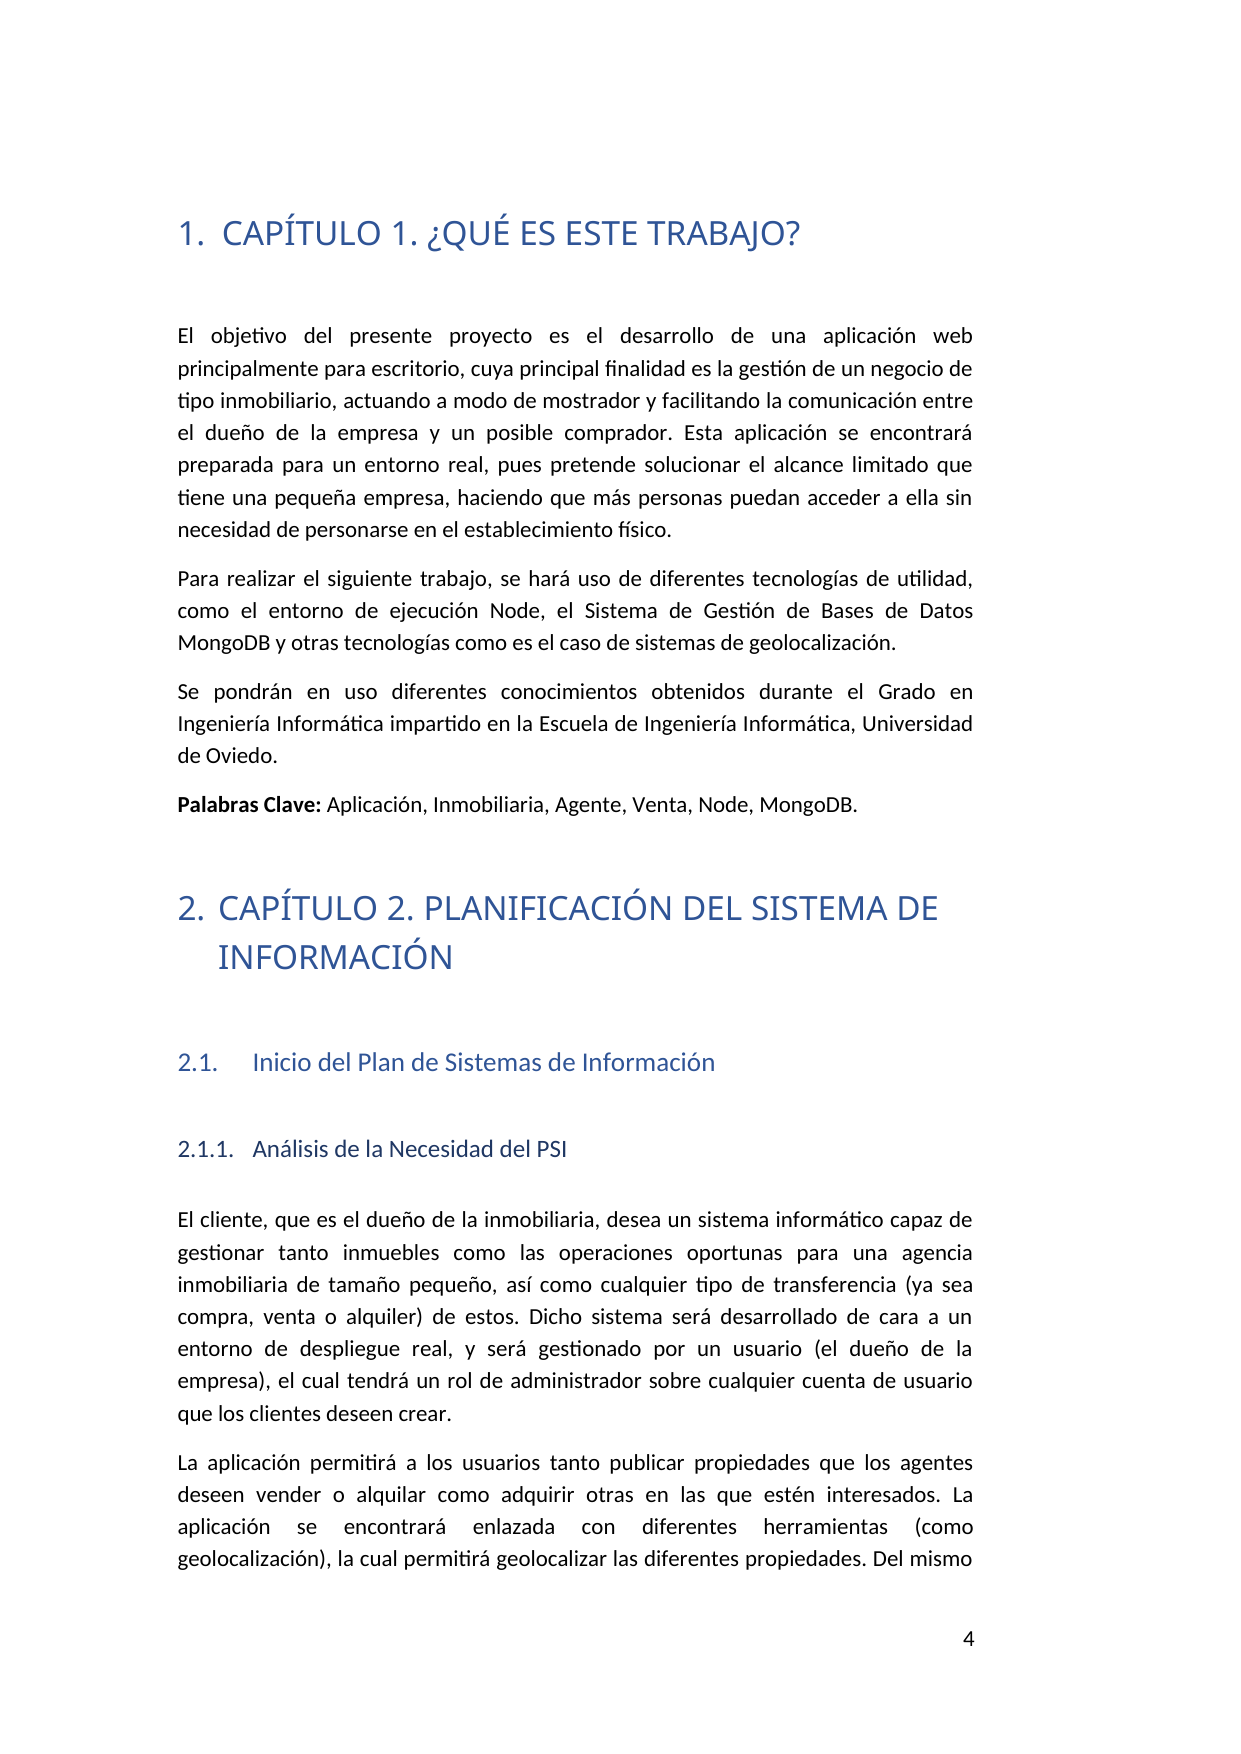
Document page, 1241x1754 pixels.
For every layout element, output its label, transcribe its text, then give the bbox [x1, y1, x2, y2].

text El cliente, que es el dueño de la inmobiliaria, desea un sistema informático capaz de gestionar tanto inmuebles como las operaciones oportunas para una agencia inmobiliaria de tamaño pequeño, así como cualquier tipo de transferencia (ya sea compra, venta o alquiler) de estos. Dicho sistema será desarrollado de cara a un entorno de despliegue real, y será gestionado por un usuario (el dueño de la empresa), el cual tendrá un rol de administrador sobre cualquier cuenta de usuario que los clientes deseen crear. [177, 1206, 974, 1427]
subtitle CAPÍTULO 1. ¿QUÉ ES ESTE TRABAJO? [177, 210, 974, 256]
text Palabras Clave: Aplicación, Inmobiliaria, Agente, Venta, Node, MongoDB. [177, 790, 974, 818]
subtitle CAPÍTULO 2. PLANIFICACIÓN DEL SISTEMA DE INFORMACIÓN [177, 885, 974, 979]
text Se pondrán en uso diferentes conocimientos obtenidos durante el Grado en Ingeniería Informática impartido en la Escuela de Ingeniería Informática, Universidad de Oviedo. [177, 677, 974, 769]
subtitle Análisis de la Necesidad del PSI [177, 1133, 974, 1164]
text El objetivo del presente proyecto es el desarrollo de una aplicación web principalmente para escritorio, cuya principal finalidad es la gestión de un negocio de tipo inmobiliario, actuando a modo de mostrador y facilitando la comunicación entre el dueño de la empresa y un posible comprador. Esta aplicación se encontrará preparada para un entorno real, pues pretende solucionar el alcance limitado que tiene una pequeña empresa, haciendo que más personas puedan acceder a ella sin necesidad de personarse en el establecimiento físico. [177, 322, 974, 543]
subtitle Inicio del Plan de Sistemas de Información [177, 1045, 974, 1078]
text Para realizar el siguiente trabajo, se hará uso de diferentes tecnologías de utilidad, como el entorno de ejecución Node, el Sistema de Gestión de Bases de Datos MongoDB y otras tecnologías como es el caso de sistemas de geolocalización. [177, 564, 974, 656]
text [177, 1448, 974, 1572]
